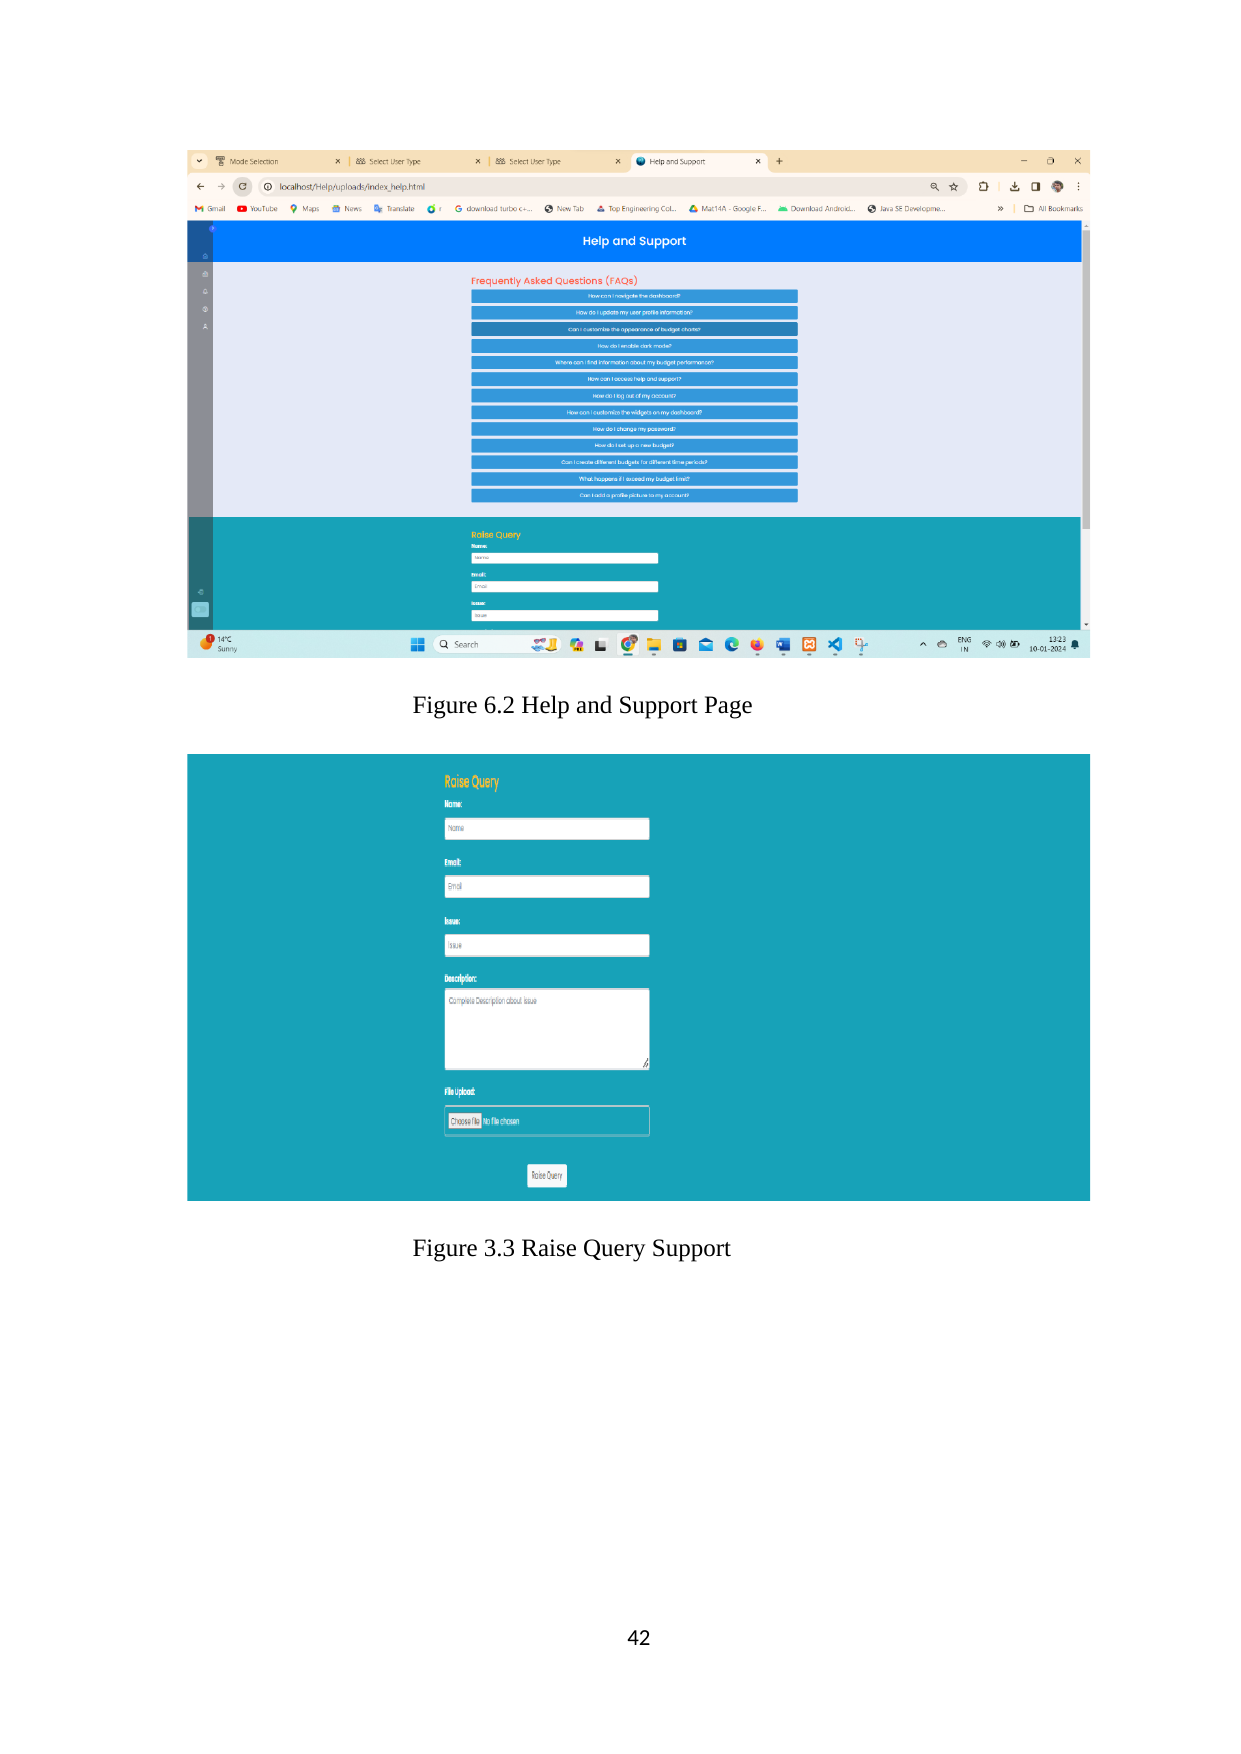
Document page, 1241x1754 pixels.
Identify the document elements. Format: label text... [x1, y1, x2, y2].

picture [187, 754, 1091, 1201]
text Figure 6.2 Help and Support Page [337, 690, 1090, 719]
picture [187, 150, 1091, 658]
